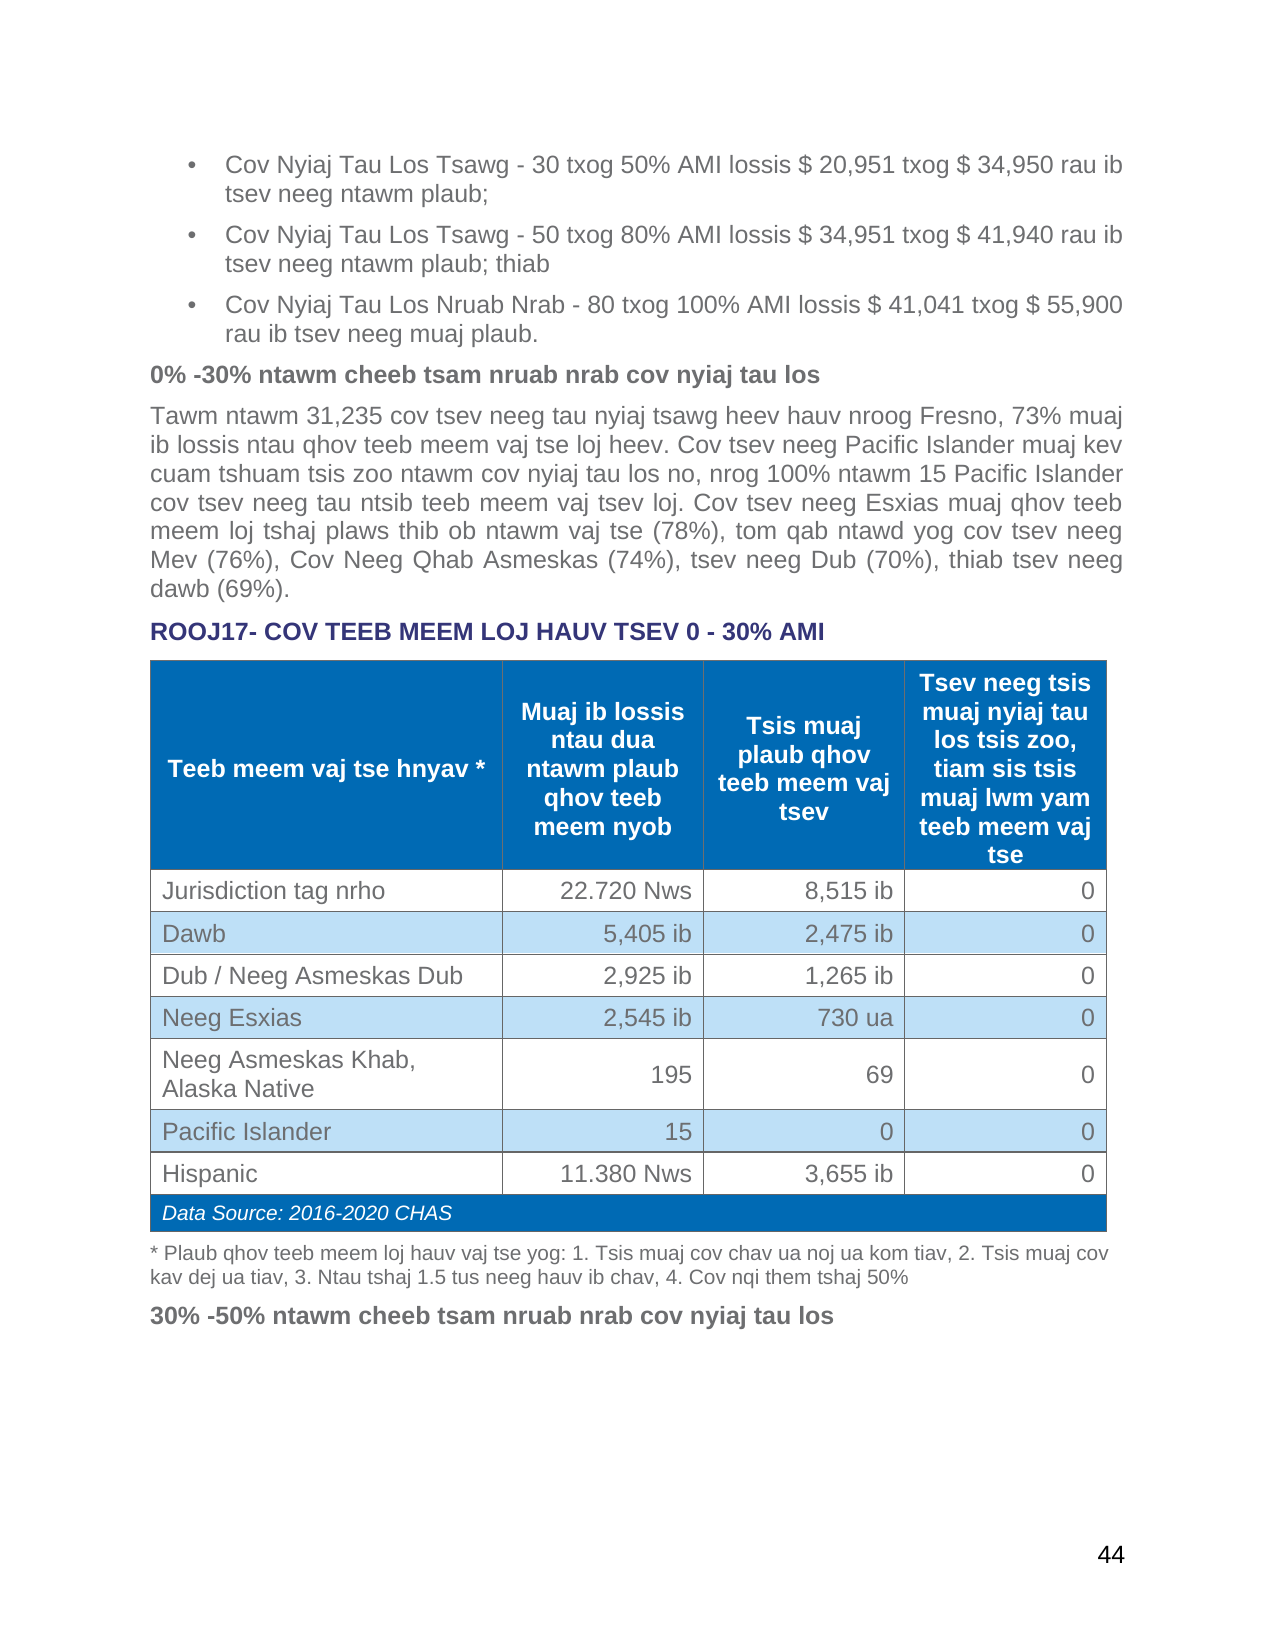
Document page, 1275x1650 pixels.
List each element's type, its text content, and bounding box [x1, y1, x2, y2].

table_cell Neeg Asmeskas Khab, Alaska Native [151, 1039, 502, 1109]
table_cell 2,545 ib [503, 997, 703, 1038]
table_cell 730 ua [704, 997, 904, 1038]
table_cell 8,515 ib [704, 870, 904, 911]
table_cell 2,475 ib [704, 912, 904, 953]
table_cell 5,405 ib [503, 912, 703, 953]
text * Plaub qhov teeb meem loj hauv vaj tse yog: 1. Tsis muaj cov chav ua noj ua kom tiav, 2. Tsis muaj cov kav dej ua tiav, 3. Ntau tshaj 1.5 tus neeg hauv ib chav, 4. Cov nqi them tshaj 50% [150, 1241, 1125, 1288]
table_cell Pacific Islander [151, 1110, 502, 1151]
table_cell 0 [905, 1153, 1106, 1194]
table_cell Data Source: 2016-2020 CHAS [151, 1195, 1106, 1231]
list Cov Nyiaj Tau Los Tsawg - 50 txog 80% AMI lossis $ 34,951 txog $ 41,940 rau ib tsev neeg ntawm plaub; thiab [187, 220, 1125, 277]
table_cell 1,265 ib [704, 955, 904, 996]
table_header Tsev neeg tsis muaj nyiaj tau los tsis zoo, tiam sis tsis muaj lwm yam teeb meem vaj tse [905, 661, 1106, 869]
text Tawm ntawm 31,235 cov tsev neeg tau nyiaj tsawg heev hauv nroog Fresno, 73% muaj ib lossis ntau qhov teeb meem vaj tse loj heev. Cov tsev neeg Pacific Islander muaj kev cuam tshuam tsis zoo ntawm cov nyiaj tau los no, nrog 100% ntawm 15 Pacific Islander cov tsev neeg tau ntsib teeb meem vaj tsev loj. Cov tsev neeg Esxias muaj qhov teeb meem loj tshaj plaws thib ob ntawm vaj tse (78%), tom qab ntawd yog cov tsev neeg Mev (76%), Cov Neeg Qhab Asmeskas (74%), tsev neeg Dub (70%), thiab tsev neeg dawb (69%). [150, 401, 1125, 602]
table_cell 195 [503, 1039, 703, 1109]
table_cell 0 [905, 955, 1106, 996]
table_header Tsis muaj plaub qhov teeb meem vaj tsev [704, 661, 904, 869]
table_cell 0 [704, 1110, 904, 1151]
table_cell 2,925 ib [503, 955, 703, 996]
table_cell Hispanic [151, 1153, 502, 1194]
table_cell 0 [905, 997, 1106, 1038]
table_cell 22.720 Nws [503, 870, 703, 911]
title Rooj17- Cov teeb meem loj hauv tsev 0 - 30% AMI [150, 617, 1125, 646]
table_cell Jurisdiction tag nrho [151, 870, 502, 911]
table_cell Neeg Esxias [151, 997, 502, 1038]
list Cov Nyiaj Tau Los Tsawg - 30 txog 50% AMI lossis $ 20,951 txog $ 34,950 rau ib tsev neeg ntawm plaub; [187, 150, 1125, 207]
text 0% -30% ntawm cheeb tsam nruab nrab cov nyiaj tau los [150, 360, 1125, 389]
table_cell 0 [905, 1110, 1106, 1151]
table_cell Dub / Neeg Asmeskas Dub [151, 955, 502, 996]
table_cell Dawb [151, 912, 502, 953]
text 30% -50% ntawm cheeb tsam nruab nrab cov nyiaj tau los [150, 1301, 1125, 1330]
table_cell 0 [905, 912, 1106, 953]
table_cell 0 [905, 870, 1106, 911]
table_cell 11.380 Nws [503, 1153, 703, 1194]
table_cell 15 [503, 1110, 703, 1151]
table_header Teeb meem vaj tse hnyav * [151, 661, 502, 869]
table_cell 0 [905, 1039, 1106, 1109]
table_cell 3,655 ib [704, 1153, 904, 1194]
table_cell 69 [704, 1039, 904, 1109]
table_header Muaj ib lossis ntau dua ntawm plaub qhov teeb meem nyob [503, 661, 703, 869]
list Cov Nyiaj Tau Los Nruab Nrab - 80 txog 100% AMI lossis $ 41,041 txog $ 55,900 rau ib tsev neeg muaj plaub. [187, 290, 1125, 347]
